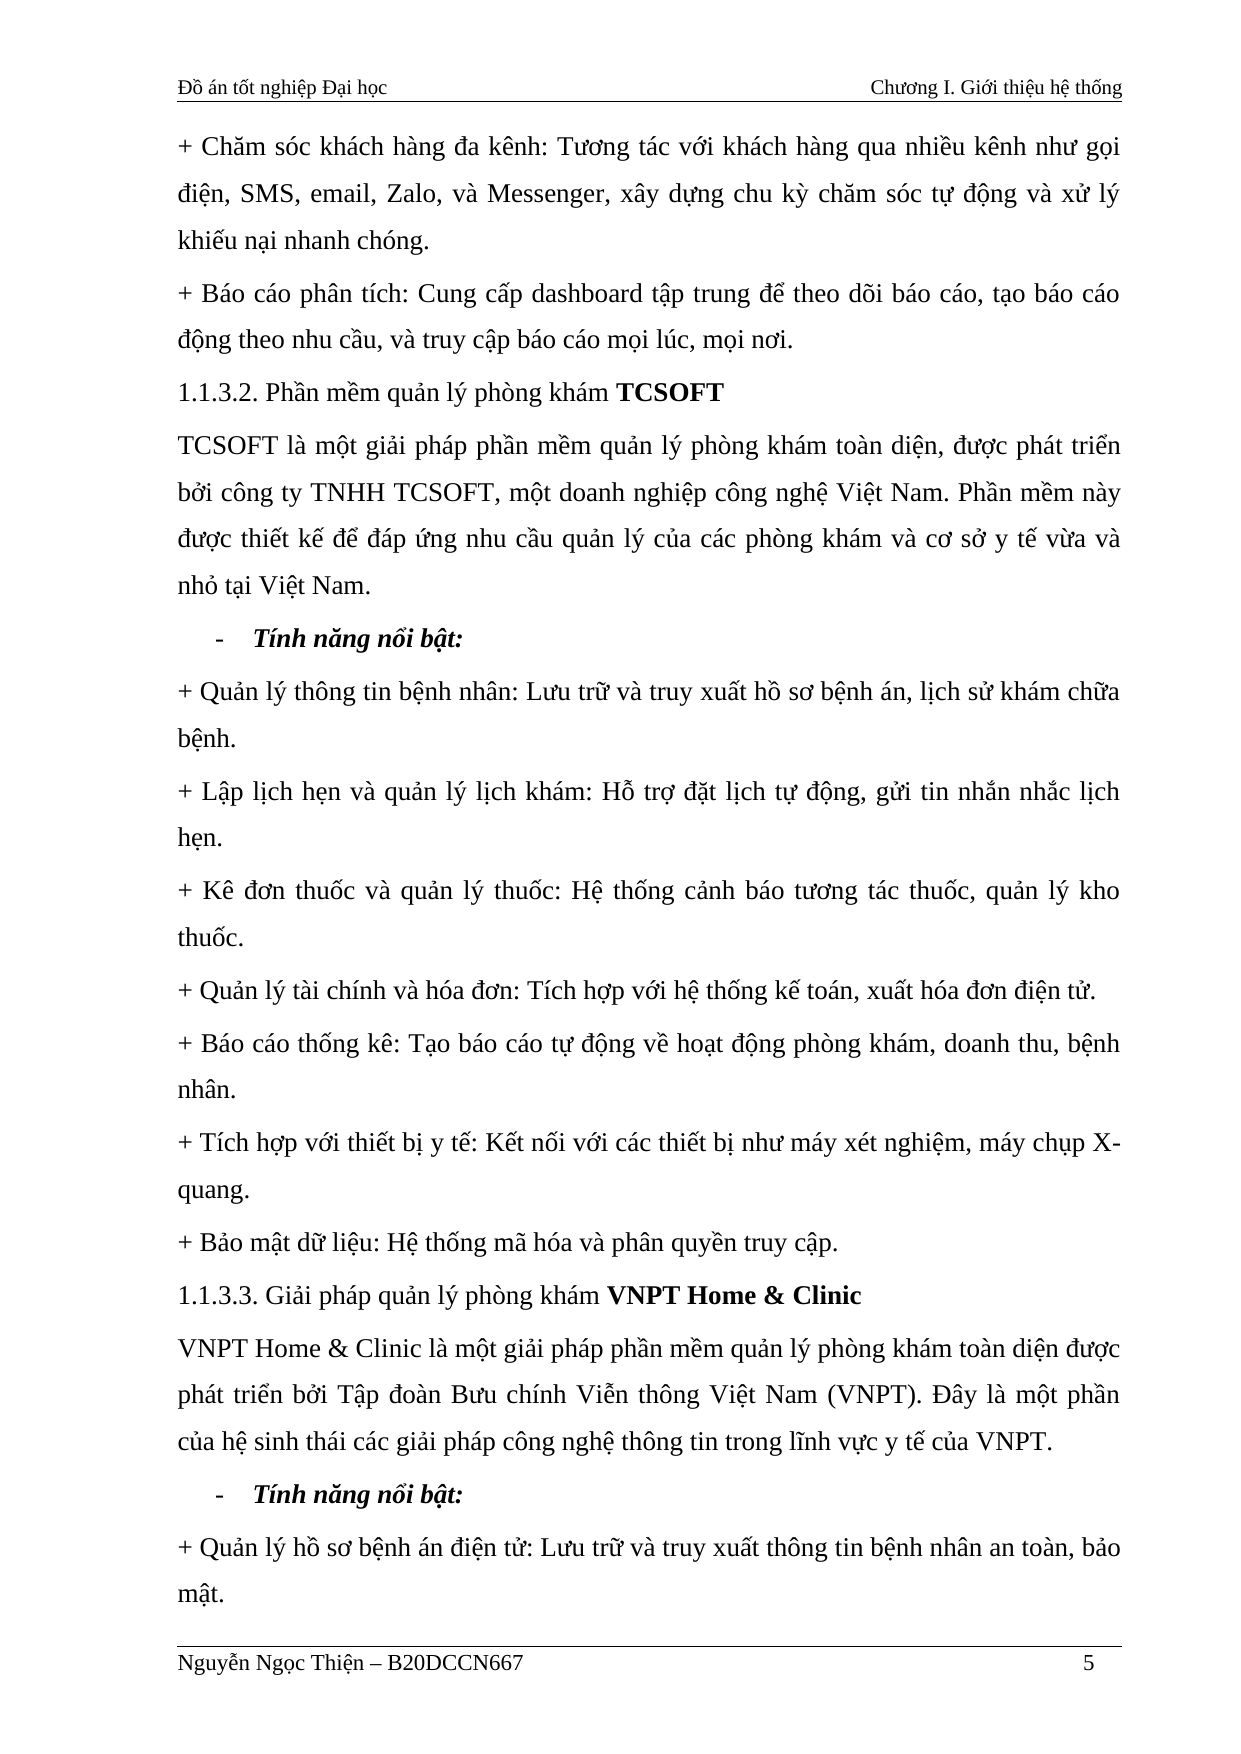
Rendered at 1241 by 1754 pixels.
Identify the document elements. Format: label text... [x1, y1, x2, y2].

text + Quản lý thông tin bệnh nhân: Lưu trữ và truy xuất hồ sơ bệnh án, lịch sử khám chữa bệnh. [177, 675, 1122, 753]
text + Báo cáo phân tích: Cung cấp dashboard tập trung để theo dõi báo cáo, tạo báo cáo động theo nhu cầu, và truy cập báo cáo mọi lúc, mọi nơi. [177, 277, 1122, 354]
text 1.1.3.3. Giải pháp quản lý phòng khám VNPT Home & Clinic [177, 1279, 1122, 1310]
text 1.1.3.2. Phần mềm quản lý phòng khám TCSOFT [177, 376, 1122, 407]
text + Tích hợp với thiết bị y tế: Kết nối với các thiết bị như máy xét nghiệm, máy chụp X-quang. [177, 1126, 1122, 1204]
text + Chăm sóc khách hàng đa kênh: Tương tác với khách hàng qua nhiều kênh như gọi điện, SMS, email, Zalo, và Messenger, xây dựng chu kỳ chăm sóc tự động và xử lý khiếu nại nhanh chóng. [177, 130, 1122, 255]
text VNPT Home & Clinic là một giải pháp phần mềm quản lý phòng khám toàn diện được phát triển bởi Tập đoàn Bưu chính Viễn thông Việt Nam (VNPT). Đây là một phần của hệ sinh thái các giải pháp công nghệ thông tin trong lĩnh vực y tế của VNPT. [177, 1332, 1122, 1456]
list Tính năng nổi bật: [215, 1478, 1122, 1509]
text TCSOFT là một giải pháp phần mềm quản lý phòng khám toàn diện, được phát triển bởi công ty TNHH TCSOFT, một doanh nghiệp công nghệ Việt Nam. Phần mềm này được thiết kế để đáp ứng nhu cầu quản lý của các phòng khám và cơ sở y tế vừa và nhỏ tại Việt Nam. [177, 429, 1122, 600]
text + Bảo mật dữ liệu: Hệ thống mã hóa và phân quyền truy cập. [177, 1226, 1122, 1257]
text + Quản lý tài chính và hóa đơn: Tích hợp với hệ thống kế toán, xuất hóa đơn điện tử. [177, 974, 1122, 1005]
text + Báo cáo thống kê: Tạo báo cáo tự động về hoạt động phòng khám, doanh thu, bệnh nhân. [177, 1027, 1122, 1104]
text + Quản lý hồ sơ bệnh án điện tử: Lưu trữ và truy xuất thông tin bệnh nhân an toàn, bảo mật. [177, 1531, 1122, 1609]
text + Lập lịch hẹn và quản lý lịch khám: Hỗ trợ đặt lịch tự động, gửi tin nhắn nhắc lịch hẹn. [177, 774, 1122, 852]
text + Kê đơn thuốc và quản lý thuốc: Hệ thống cảnh báo tương tác thuốc, quản lý kho thuốc. [177, 874, 1122, 952]
list Tính năng nổi bật: [215, 622, 1122, 653]
